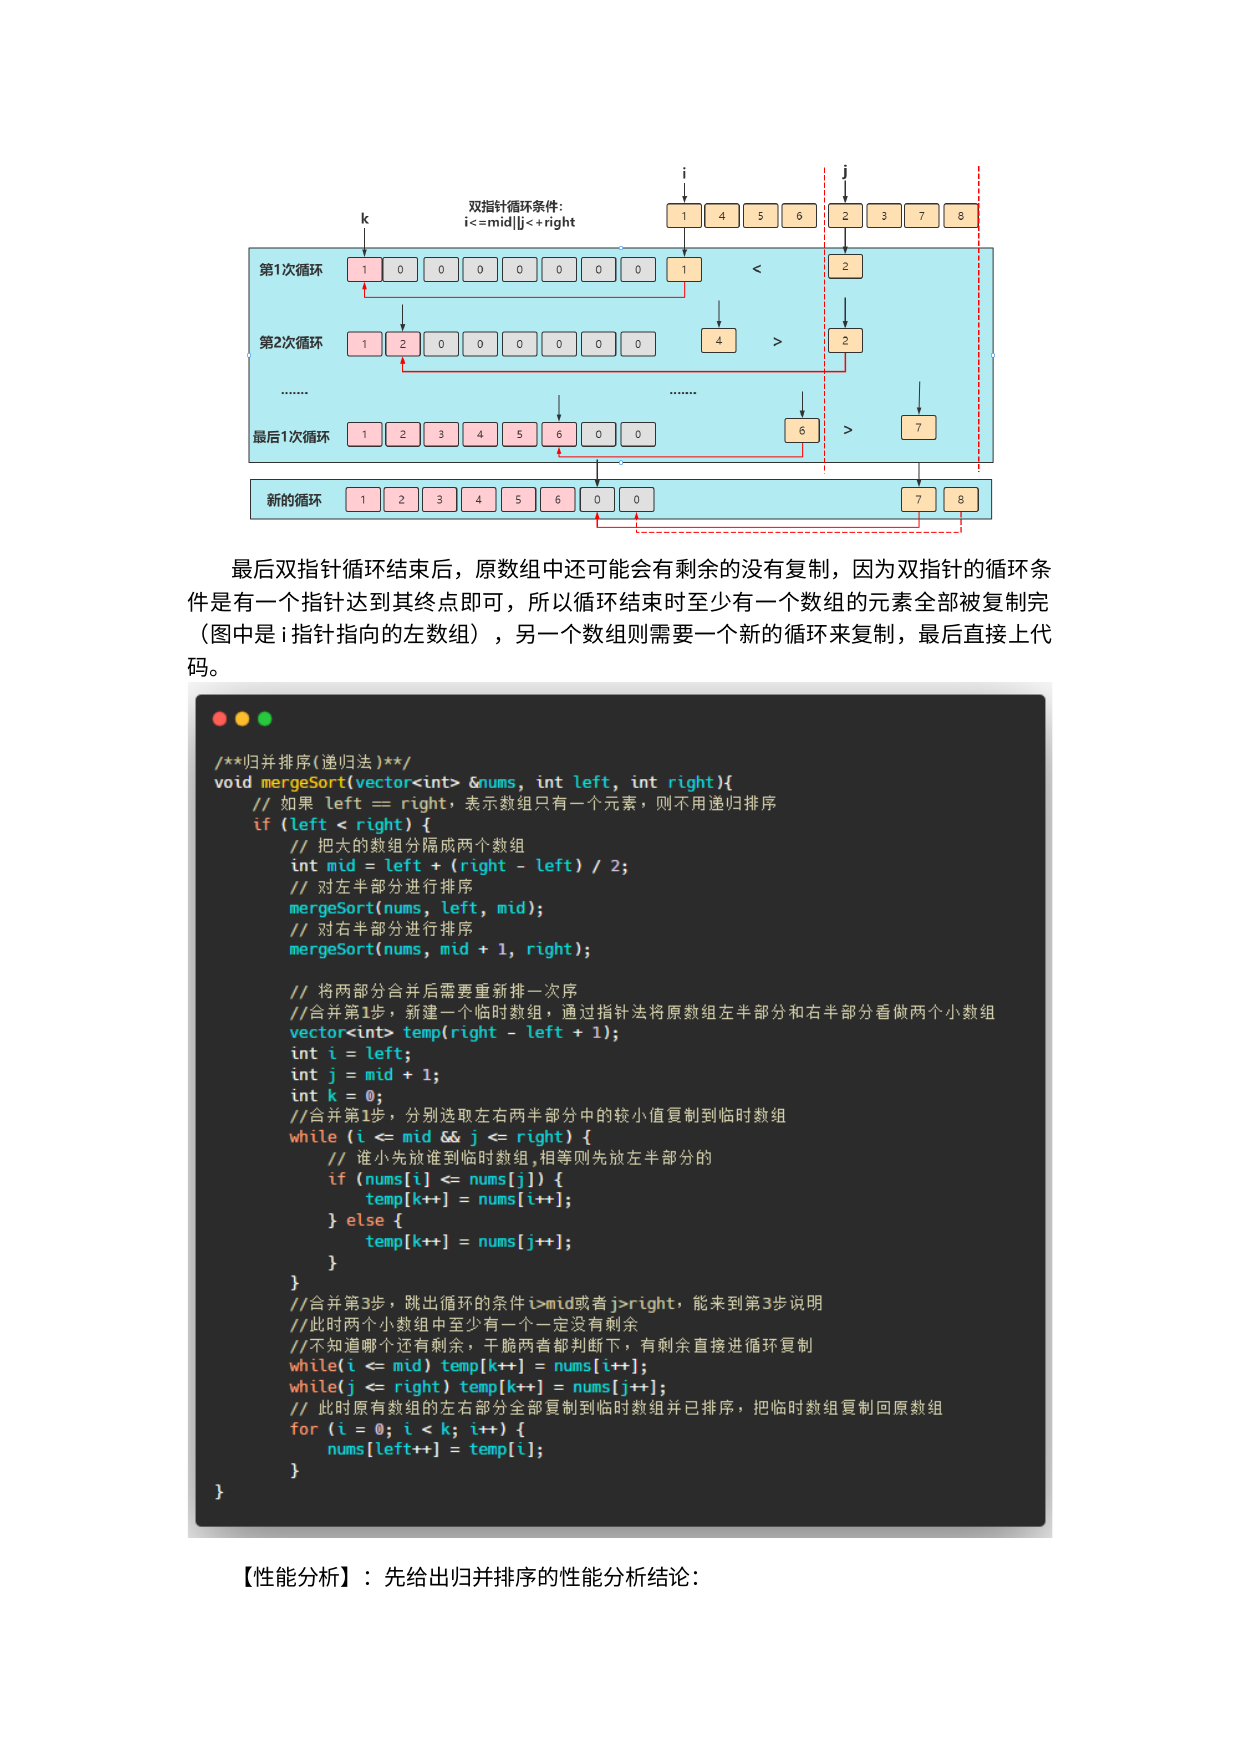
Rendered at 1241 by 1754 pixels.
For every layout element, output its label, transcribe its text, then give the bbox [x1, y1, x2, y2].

text 【性能分析】：先给出归并排序的性能分析结论： [187, 1559, 1053, 1592]
picture [187, 682, 1053, 1538]
text 最后双指针循环结束后，原数组中还可能会有剩余的没有复制，因为双指针的循环条件是有一个指针达到其终点即可，所以循环结束时至少有一个数组的元素全部被复制完（图中是i指针指向的左数组），另一个数组则需要一个新的循环来复制，最后直接上代码。 [187, 552, 1053, 682]
picture [244, 162, 996, 539]
